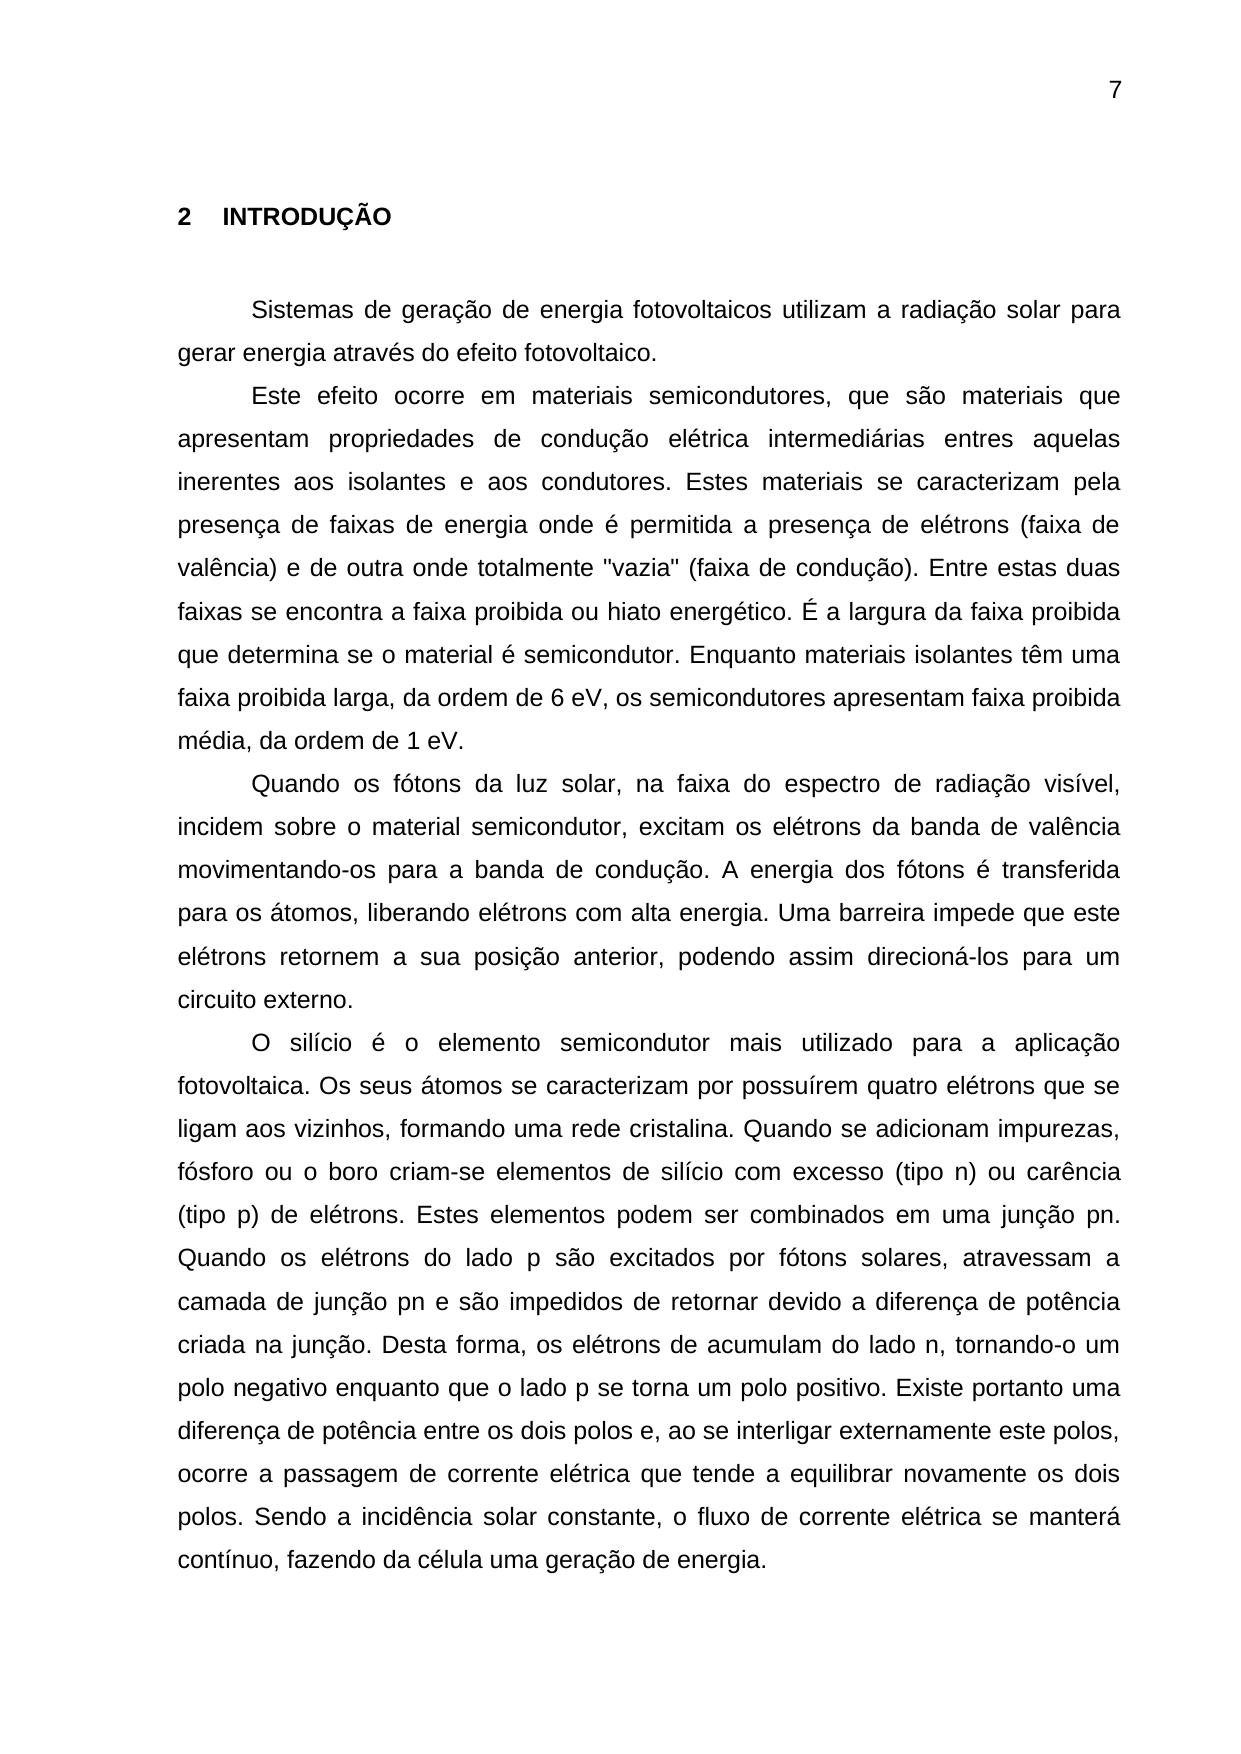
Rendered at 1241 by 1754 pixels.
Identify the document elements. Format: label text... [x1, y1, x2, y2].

text Sistemas de geração de energia fotovoltaicos utilizam a radiação solar para gerar energia através do efeito fotovoltaico. [177, 295, 1122, 367]
text Este efeito ocorre em materiais semicondutores, que são materiais que apresentam propriedades de condução elétrica intermediárias entres aquelas inerentes aos isolantes e aos condutores. Estes materiais se caracterizam pela presença de faixas de energia onde é permitida a presença de elétrons (faixa de valência) e de outra onde totalmente "vazia" (faixa de condução). Entre estas duas faixas se encontra a faixa proibida ou hiato energético. É a largura da faixa proibida que determina se o material é semicondutor. Enquanto materiais isolantes têm uma faixa proibida larga, da ordem de 6 eV, os semicondutores apresentam faixa proibida média, da ordem de 1 eV. [177, 381, 1122, 755]
subtitle INTRODUÇÃO [177, 202, 1122, 231]
text Quando os fótons da luz solar, na faixa do espectro de radiação visível, incidem sobre o material semicondutor, excitam os elétrons da banda de valência movimentando-os para a banda de condução. A energia dos fótons é transferida para os átomos, liberando elétrons com alta energia. Uma barreira impede que este elétrons retornem a sua posição anterior, podendo assim direcioná-los para um circuito externo. [177, 769, 1122, 1013]
text O silício é o elemento semicondutor mais utilizado para a aplicação fotovoltaica. Os seus átomos se caracterizam por possuírem quatro elétrons que se ligam aos vizinhos, formando uma rede cristalina. Quando se adicionam impurezas, fósforo ou o boro criam-se elementos de silício com excesso (tipo n) ou carência (tipo p) de elétrons. Estes elementos podem ser combinados em uma junção pn. Quando os elétrons do lado p são excitados por fótons solares, atravessam a camada de junção pn e são impedidos de retornar devido a diferença de potência criada na junção. Desta forma, os elétrons de acumulam do lado n, tornando-o um polo negativo enquanto que o lado p se torna um polo positivo. Existe portanto uma diferença de potência entre os dois polos e, ao se interligar externamente este polos, ocorre a passagem de corrente elétrica que tende a equilibrar novamente os dois polos. Sendo a incidência solar constante, o fluxo de corrente elétrica se manterá contínuo, fazendo da célula uma geração de energia. [177, 1028, 1122, 1574]
